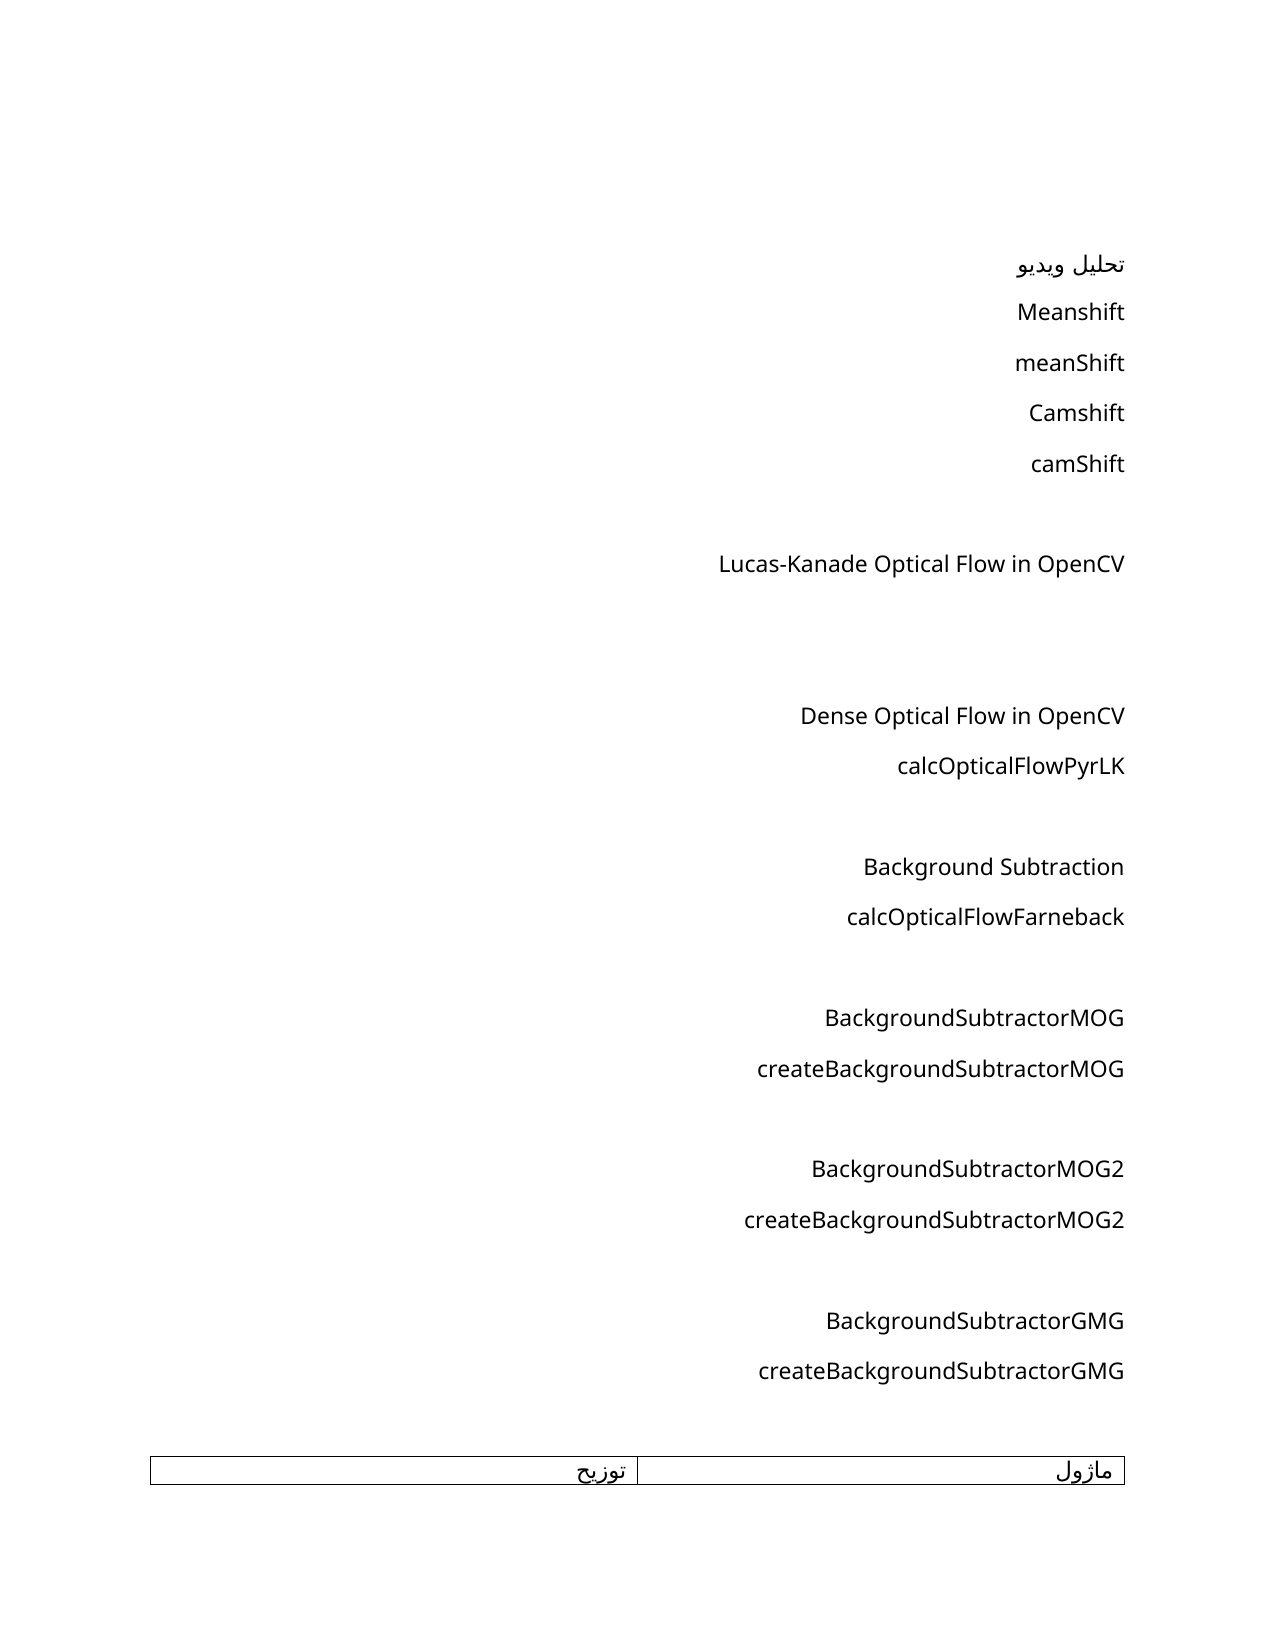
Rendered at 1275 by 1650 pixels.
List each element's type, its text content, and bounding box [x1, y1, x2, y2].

text Lucas-Kanade Optical Flow in OpenCV [150, 548, 1125, 579]
text Dense Optical Flow in OpenCV [150, 699, 1125, 731]
text camShift [150, 447, 1125, 479]
text meanShift [150, 347, 1125, 378]
text تحلیل ویدیو [150, 251, 1125, 277]
text createBackgroundSubtractorGMG [150, 1355, 1125, 1386]
table_header توزیح [151, 1457, 637, 1483]
text Camshift [150, 397, 1125, 428]
text Background Subtraction [150, 851, 1125, 882]
text Meanshift [150, 296, 1125, 327]
text BackgroundSubtractorMOG2 [150, 1153, 1125, 1184]
text calcOpticalFlowFarneback [150, 901, 1125, 932]
text createBackgroundSubtractorMOG2 [150, 1204, 1125, 1235]
text BackgroundSubtractorGMG [150, 1304, 1125, 1336]
text BackgroundSubtractorMOG [150, 1002, 1125, 1033]
text createBackgroundSubtractorMOG [150, 1052, 1125, 1084]
text calcOpticalFlowPyrLK [150, 750, 1125, 781]
table_header ماژول [638, 1457, 1124, 1483]
